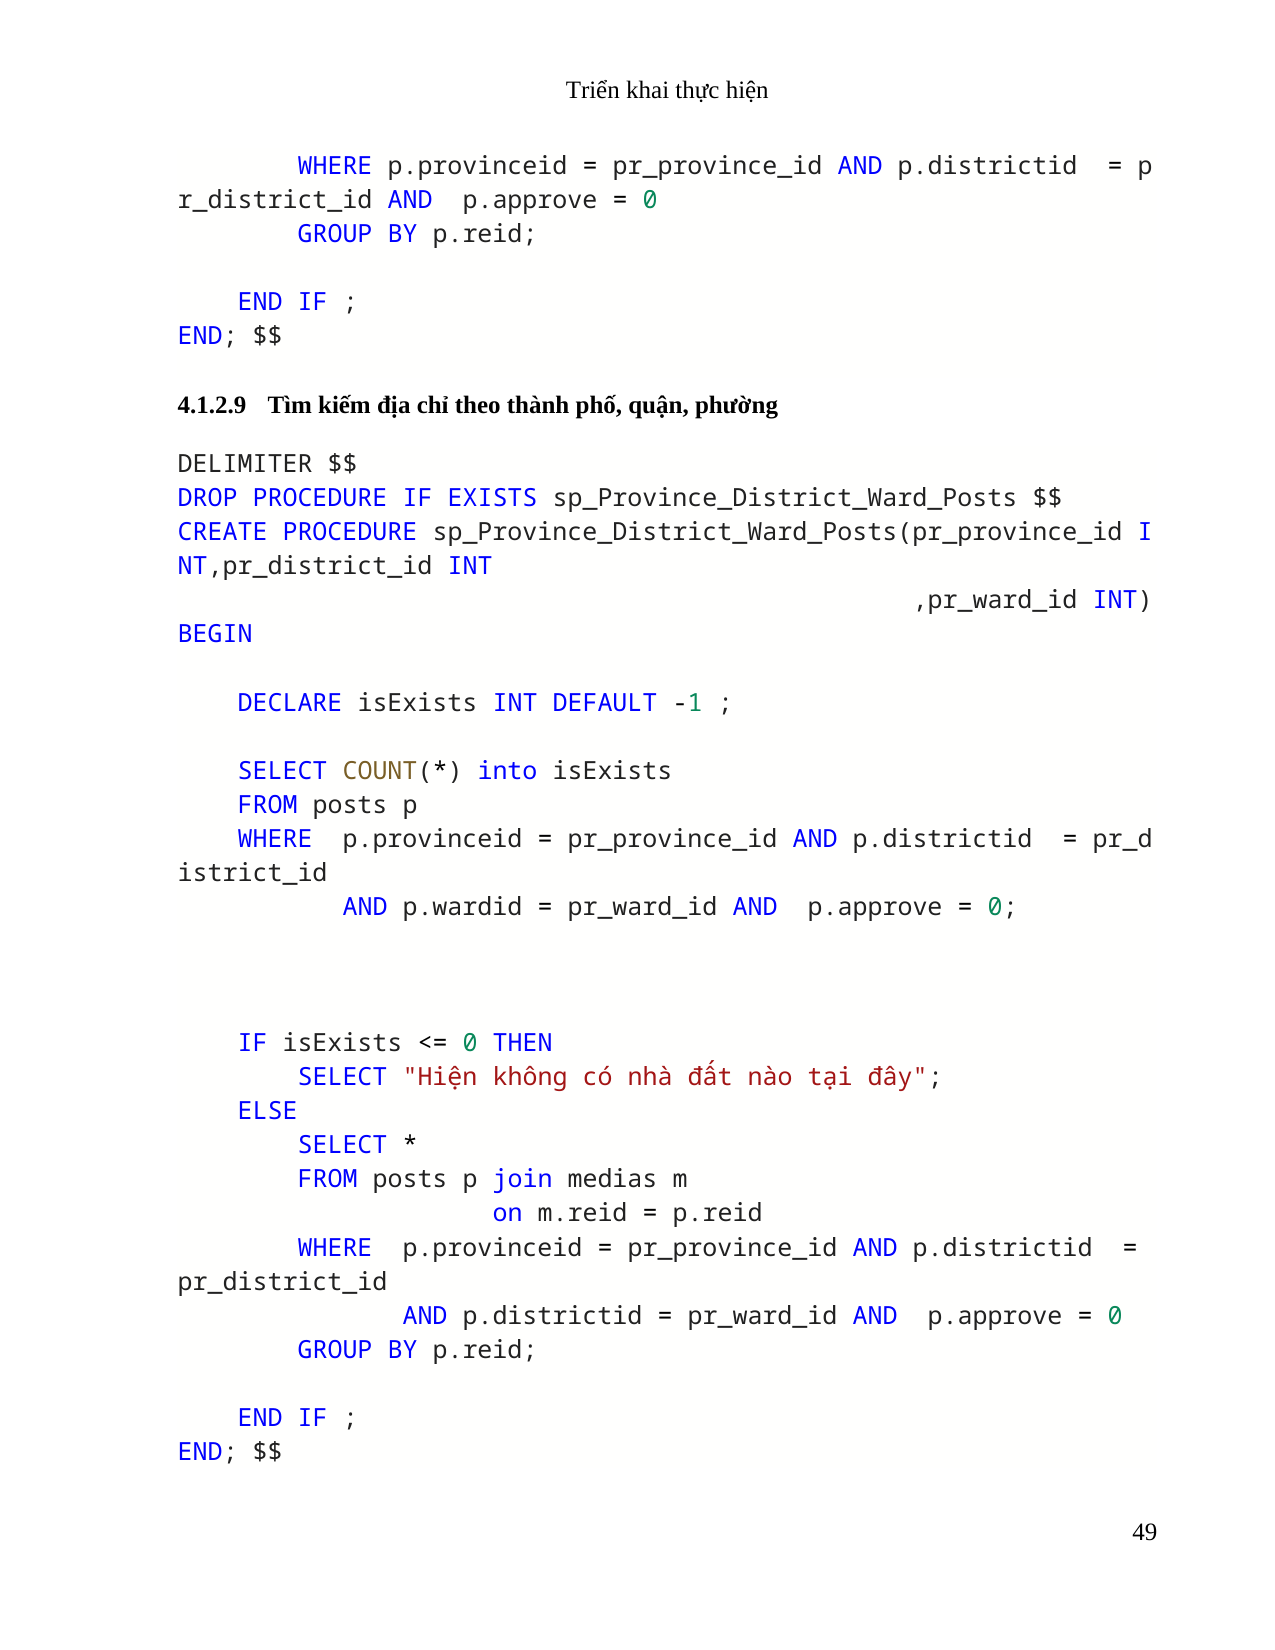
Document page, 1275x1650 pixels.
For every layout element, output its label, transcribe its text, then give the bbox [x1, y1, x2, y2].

text END; $$ [177, 318, 1157, 352]
text IF isExists <= 0 THEN [177, 1025, 1157, 1059]
text CREATE PROCEDURE sp_Province_District_Ward_Posts(pr_province_id INT,pr_district_id INT [177, 514, 1157, 582]
text SELECT COUNT(*) into isExists [177, 752, 1157, 786]
text AND p.districtid = pr_ward_id AND p.approve = 0 [177, 1297, 1157, 1331]
text END; $$ [177, 1433, 1157, 1468]
text on m.reid = p.reid [177, 1195, 1157, 1229]
text ,pr_ward_id INT) [177, 582, 1157, 616]
text GROUP BY p.reid; [177, 1331, 1157, 1365]
text DELIMITER $$ [177, 446, 1157, 480]
text WHERE p.provinceid = pr_province_id AND p.districtid = pr_district_id AND p.approve = 0 [177, 148, 1157, 216]
text DECLARE isExists INT DEFAULT -1 ; [177, 684, 1157, 718]
text BEGIN [177, 616, 1157, 650]
text END IF ; [177, 284, 1157, 318]
text END IF ; [177, 1399, 1157, 1433]
text DROP PROCEDURE IF EXISTS sp_Province_District_Ward_Posts $$ [177, 480, 1157, 514]
text ELSE [177, 1093, 1157, 1127]
text WHERE p.provinceid = pr_province_id AND p.districtid = pr_district_id [177, 1229, 1157, 1297]
text FROM posts p join medias m [177, 1161, 1157, 1195]
text SELECT * [177, 1127, 1157, 1161]
text GROUP BY p.reid; [177, 216, 1157, 250]
text FROM posts p [177, 786, 1157, 820]
text WHERE p.provinceid = pr_province_id AND p.districtid = pr_district_id [177, 820, 1157, 888]
text SELECT "Hiện không có nhà đất nào tại đây"; [177, 1059, 1157, 1093]
subtitle Tìm kiếm địa chỉ theo thành phố, quận, phường [177, 390, 1157, 419]
text AND p.wardid = pr_ward_id AND p.approve = 0; [177, 888, 1157, 923]
